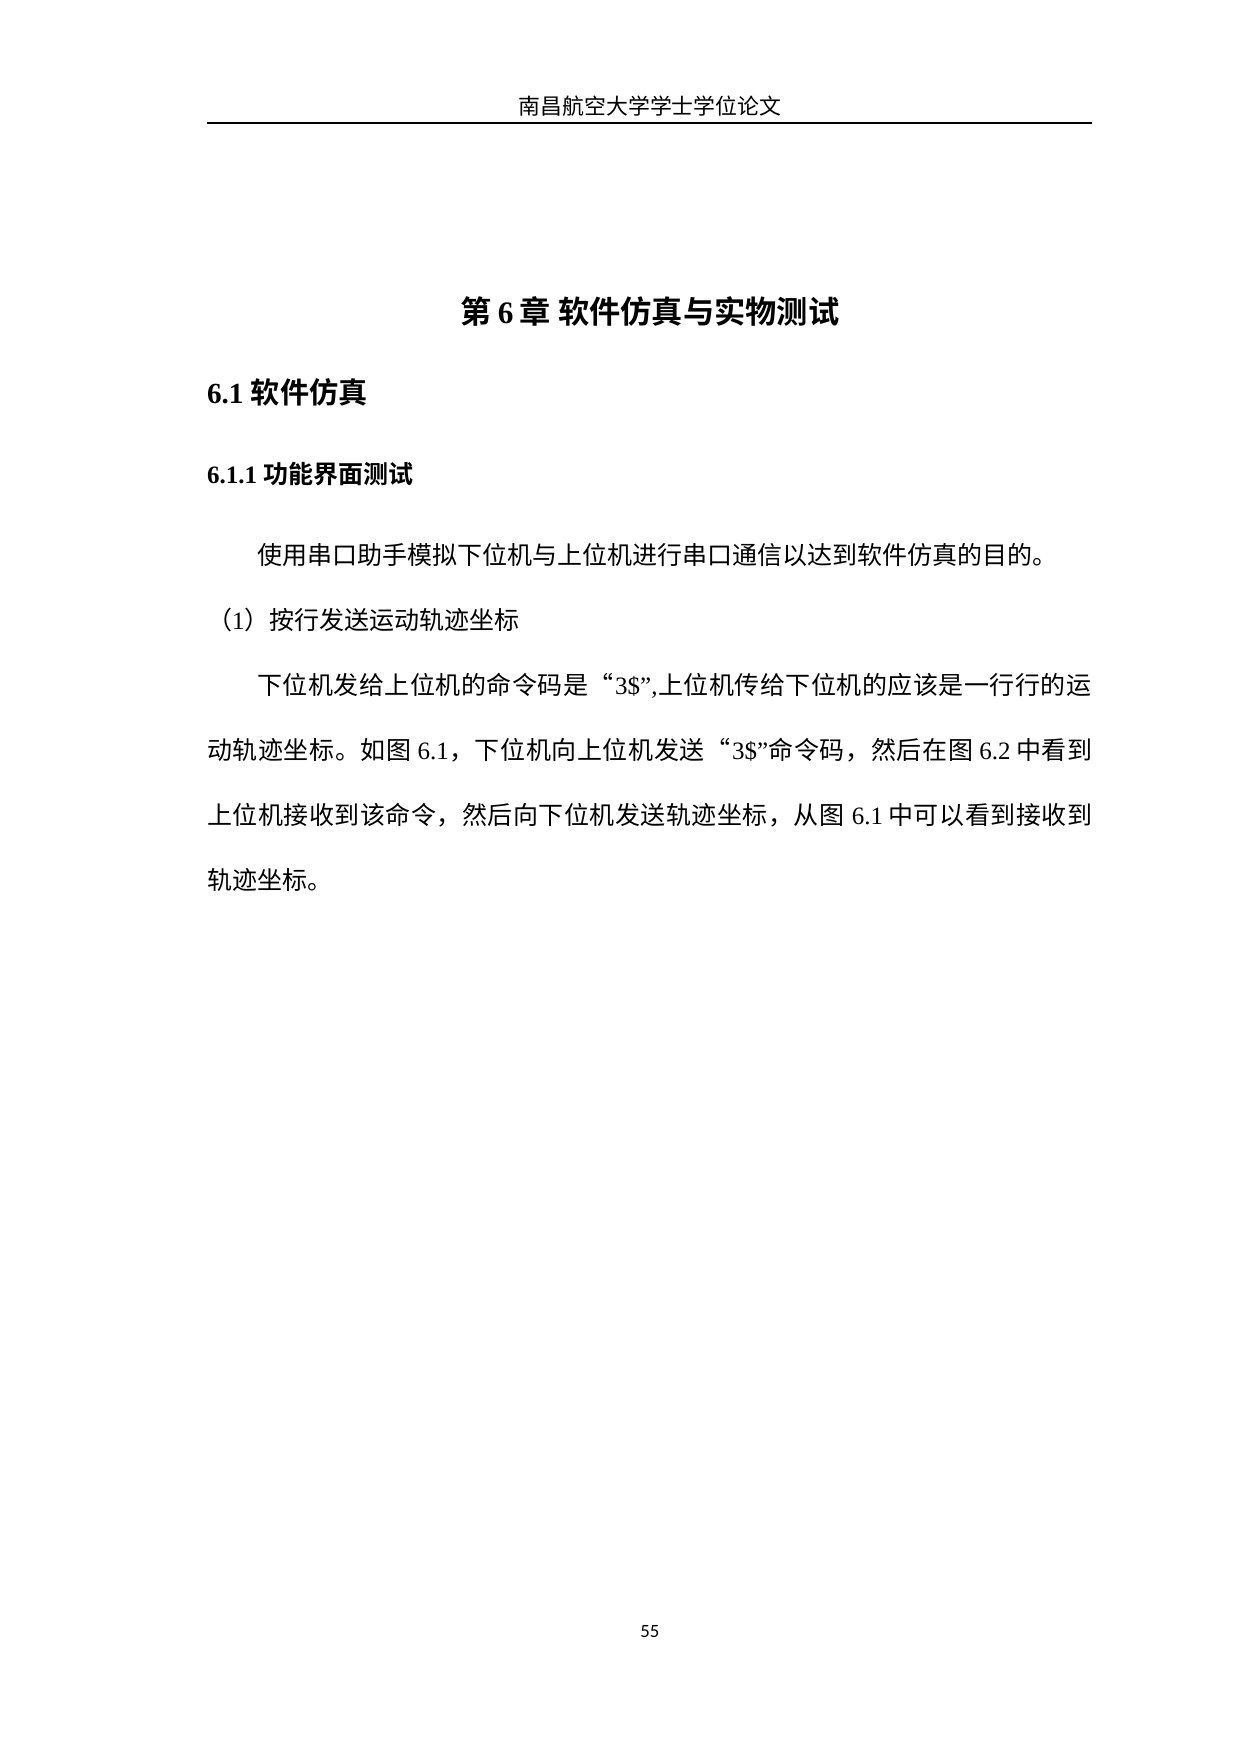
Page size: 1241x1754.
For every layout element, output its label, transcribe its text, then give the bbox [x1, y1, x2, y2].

text 下位机发给上位机的命令码是“3$”,上位机传给下位机的应该是一行行的运动轨迹坐标。如图6.1，下位机向上位机发送“3$”命令码，然后在图6.2中看到上位机接收到该命令，然后向下位机发送轨迹坐标，从图6.1中可以看到接收到轨迹坐标。 [207, 651, 1092, 911]
text 使用串口助手模拟下位机与上位机进行串口通信以达到软件仿真的目的。 [207, 521, 1092, 586]
subtitle 第6章 软件仿真与实物测试 [207, 277, 1092, 342]
subtitle 6.1.1 功能界面测试 [207, 440, 1092, 505]
subtitle 6.1 软件仿真 [207, 358, 1092, 423]
text （1）按行发送运动轨迹坐标 [207, 586, 1092, 651]
